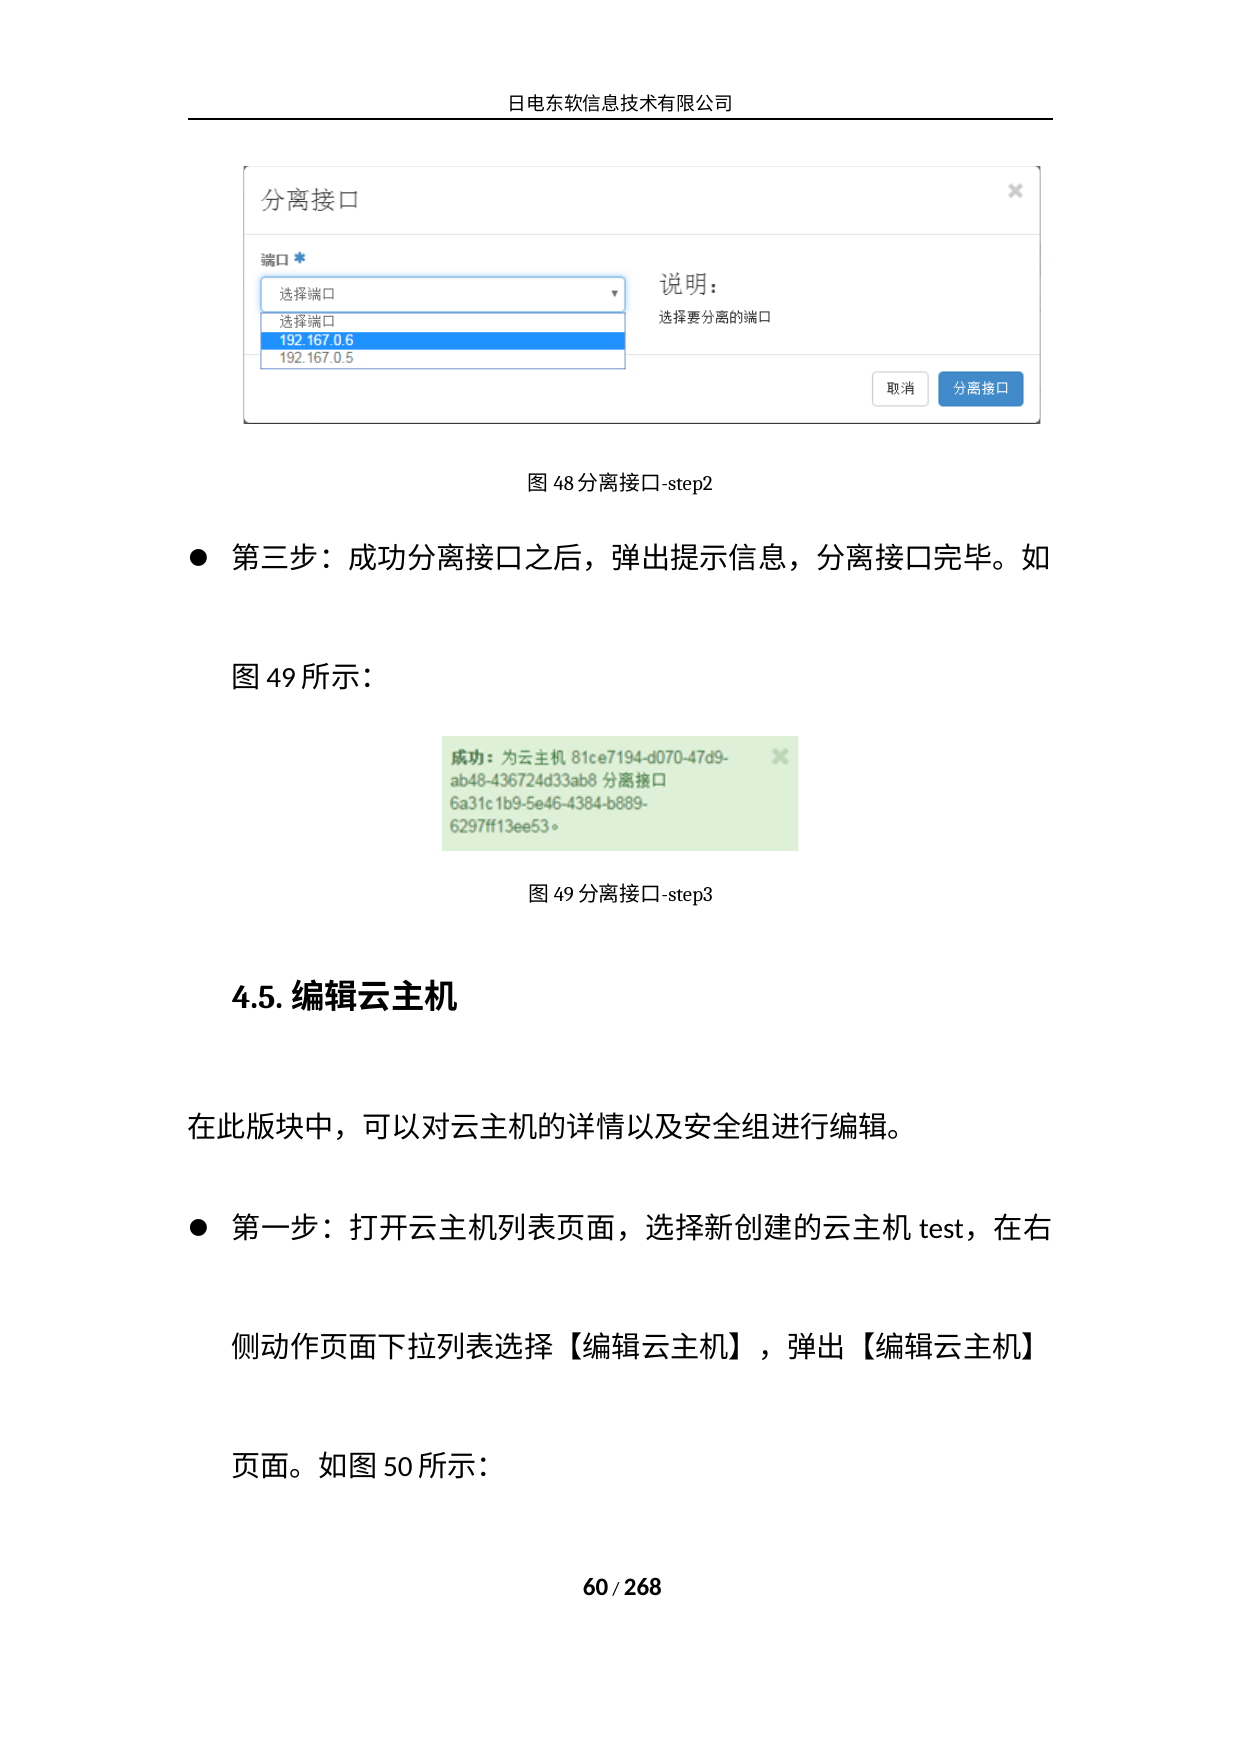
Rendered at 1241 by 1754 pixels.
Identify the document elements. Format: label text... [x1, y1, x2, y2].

picture [441, 736, 799, 851]
list 第一步：打开云主机列表页面，选择新创建的云主机test，在右侧动作页面下拉列表选择【编辑云主机】，弹出【编辑云主机】页面。如图50所示： [187, 1186, 1053, 1503]
subtitle 编辑云主机 [232, 955, 1053, 1034]
text 图 49分离接口-step3 [187, 873, 1053, 913]
list 第三步：成功分离接口之后，弹出提示信息，分离接口完毕。如图49所示： [187, 516, 1053, 715]
text 在此版块中，可以对云主机的详情以及安全组进行编辑。 [187, 1085, 1053, 1165]
picture [243, 166, 1041, 424]
text 图 48分离接口-step2 [187, 462, 1053, 501]
